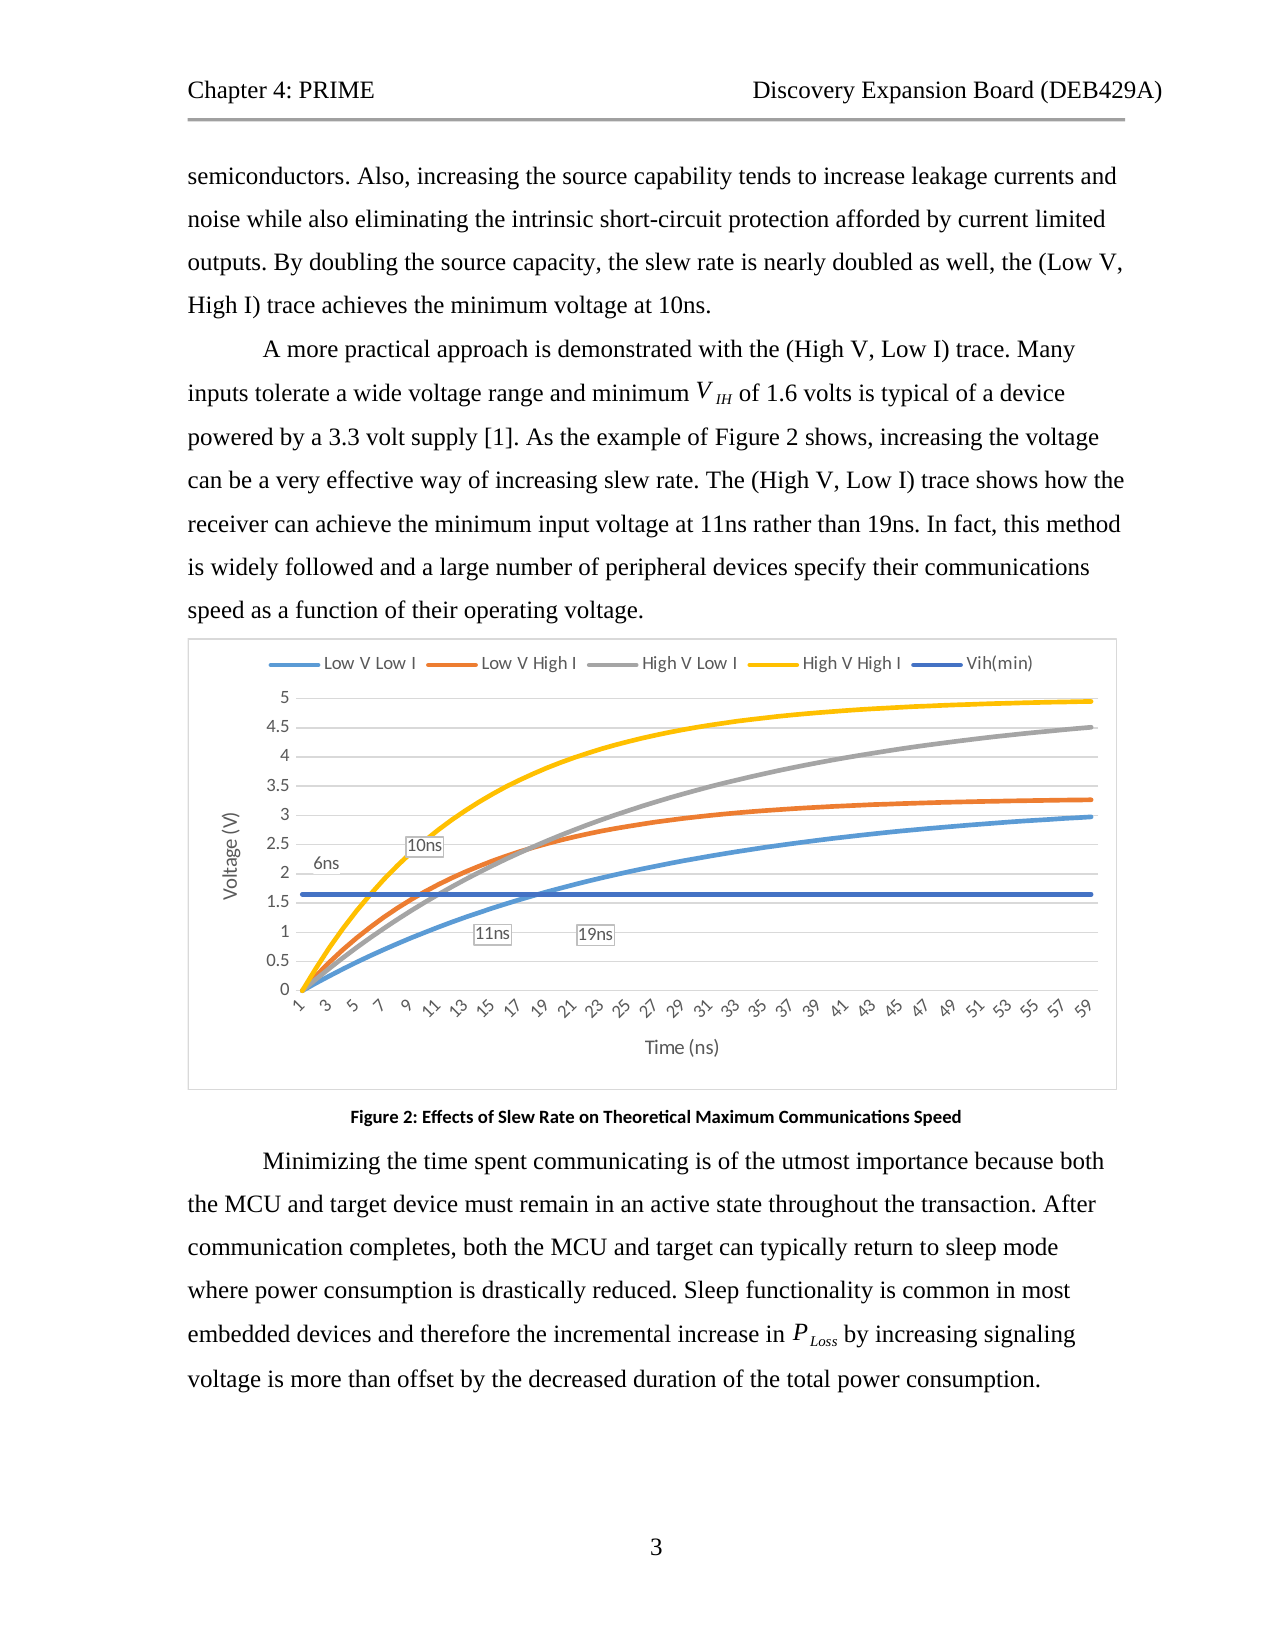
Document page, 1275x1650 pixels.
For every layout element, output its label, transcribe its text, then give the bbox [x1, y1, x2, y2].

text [187, 161, 1125, 319]
text Figure 2: Effects of Slew Rate on Theoretical Maximum Communications Speed [187, 1105, 1125, 1128]
text A more practical approach is demonstrated with the (High V, Low I) trace. Many inputs tolerate a wide voltage range and minimum of 1.6 volts is typical of a device powered by a 3.3 volt supply. As the example of Figure 2 shows, increasing the voltage can be a very effective way of increasing slew rate. The (High V, Low I) trace shows how the receiver can achieve the minimum input voltage at 11ns rather than 19ns. In fact, this method is widely followed and a large number of peripheral devices specify their communications speed as a function of their operating voltage. [187, 334, 1125, 624]
text Minimizing the time spent communicating is of the utmost importance because both the MCU and target device must remain in an active state throughout the transaction. After communication completes, both the MCU and target can typically return to sleep mode where power consumption is drastically reduced. Sleep functionality is common in most embedded devices and therefore the incremental increase in by increasing signaling voltage is more than offset by the decreased duration of the total power consumption. [187, 1146, 1125, 1393]
